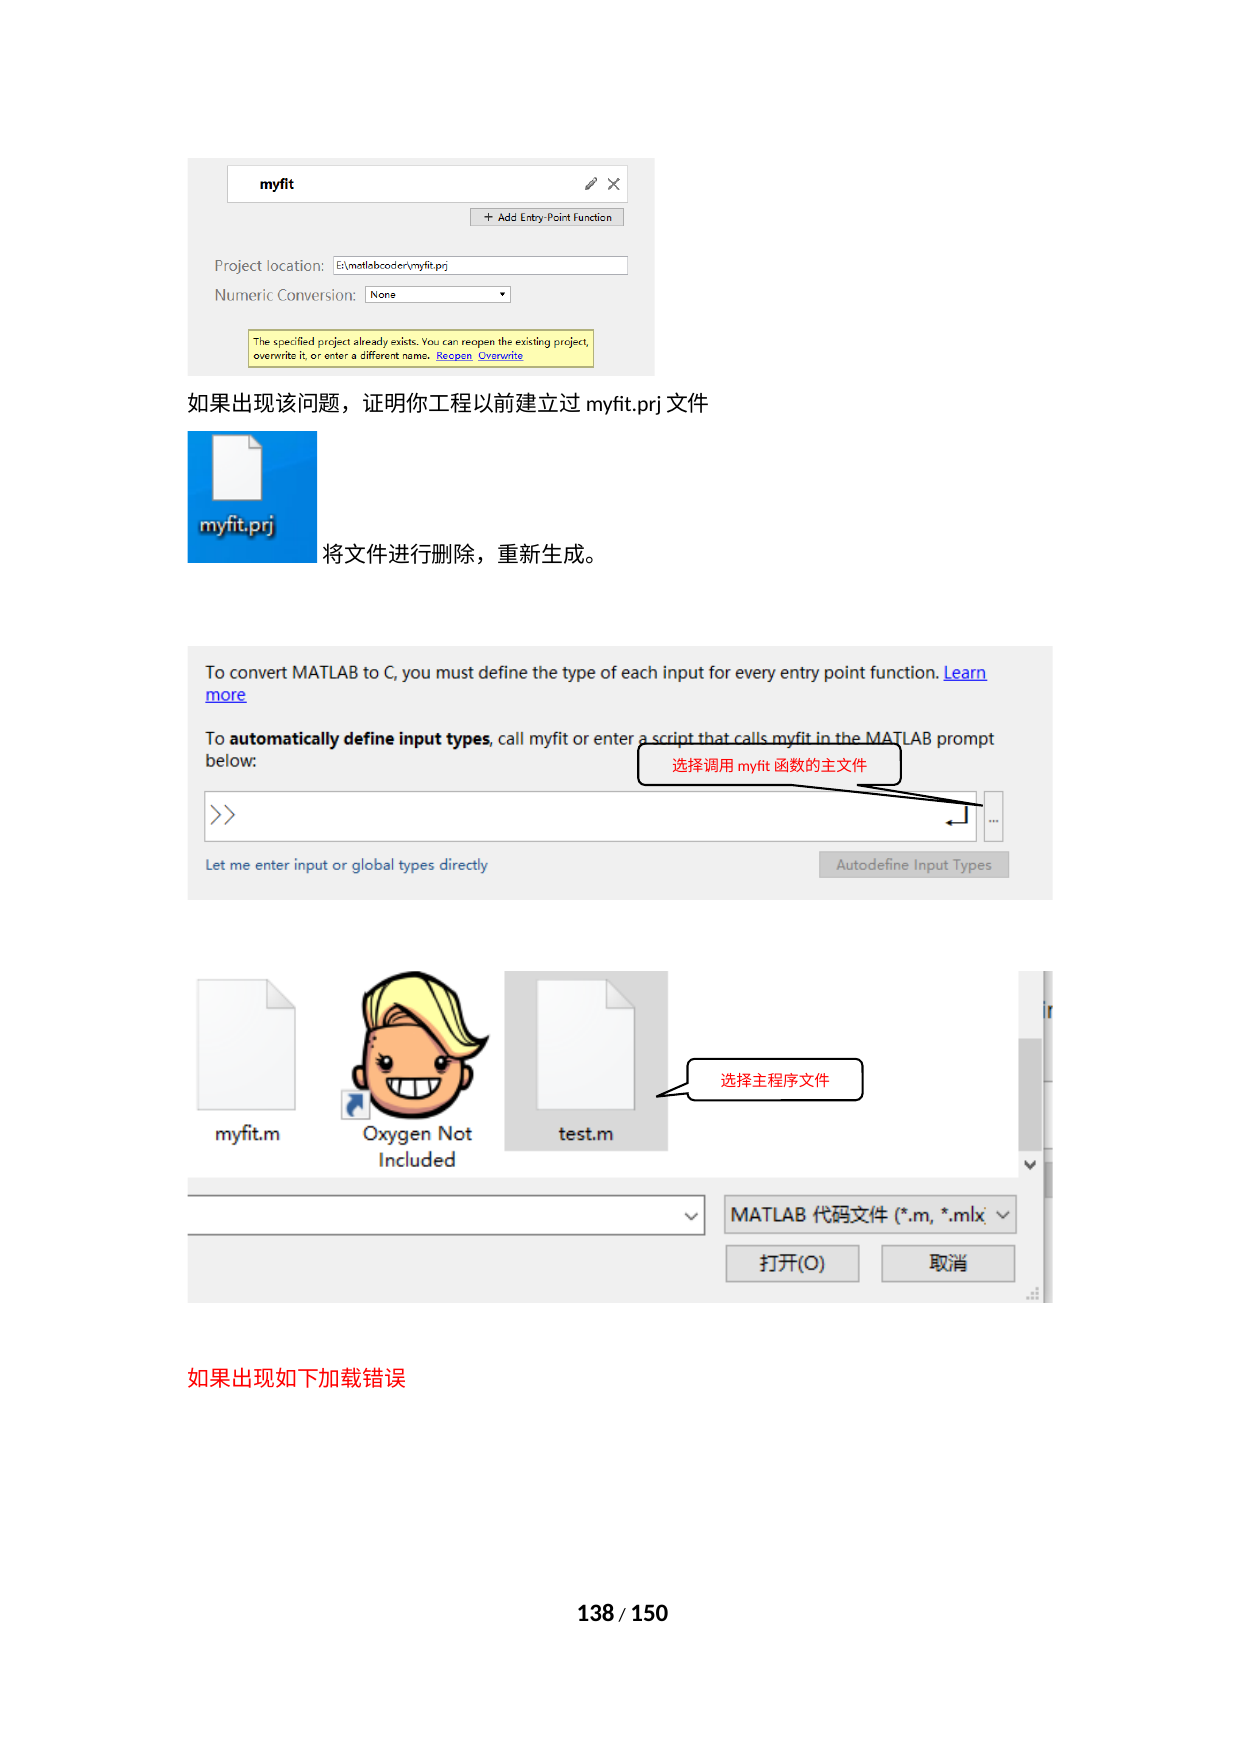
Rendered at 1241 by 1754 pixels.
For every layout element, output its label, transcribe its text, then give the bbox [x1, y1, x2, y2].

picture [187, 971, 1053, 1303]
text 如果出现该问题，证明你工程以前建立过myfit.prj文件 [187, 386, 1053, 418]
picture [187, 431, 318, 563]
picture [187, 158, 655, 376]
text 将文件进行删除，重新生成。 [187, 418, 1053, 581]
text 如果出现如下加载错误 [187, 1361, 1053, 1393]
picture [187, 646, 1053, 900]
